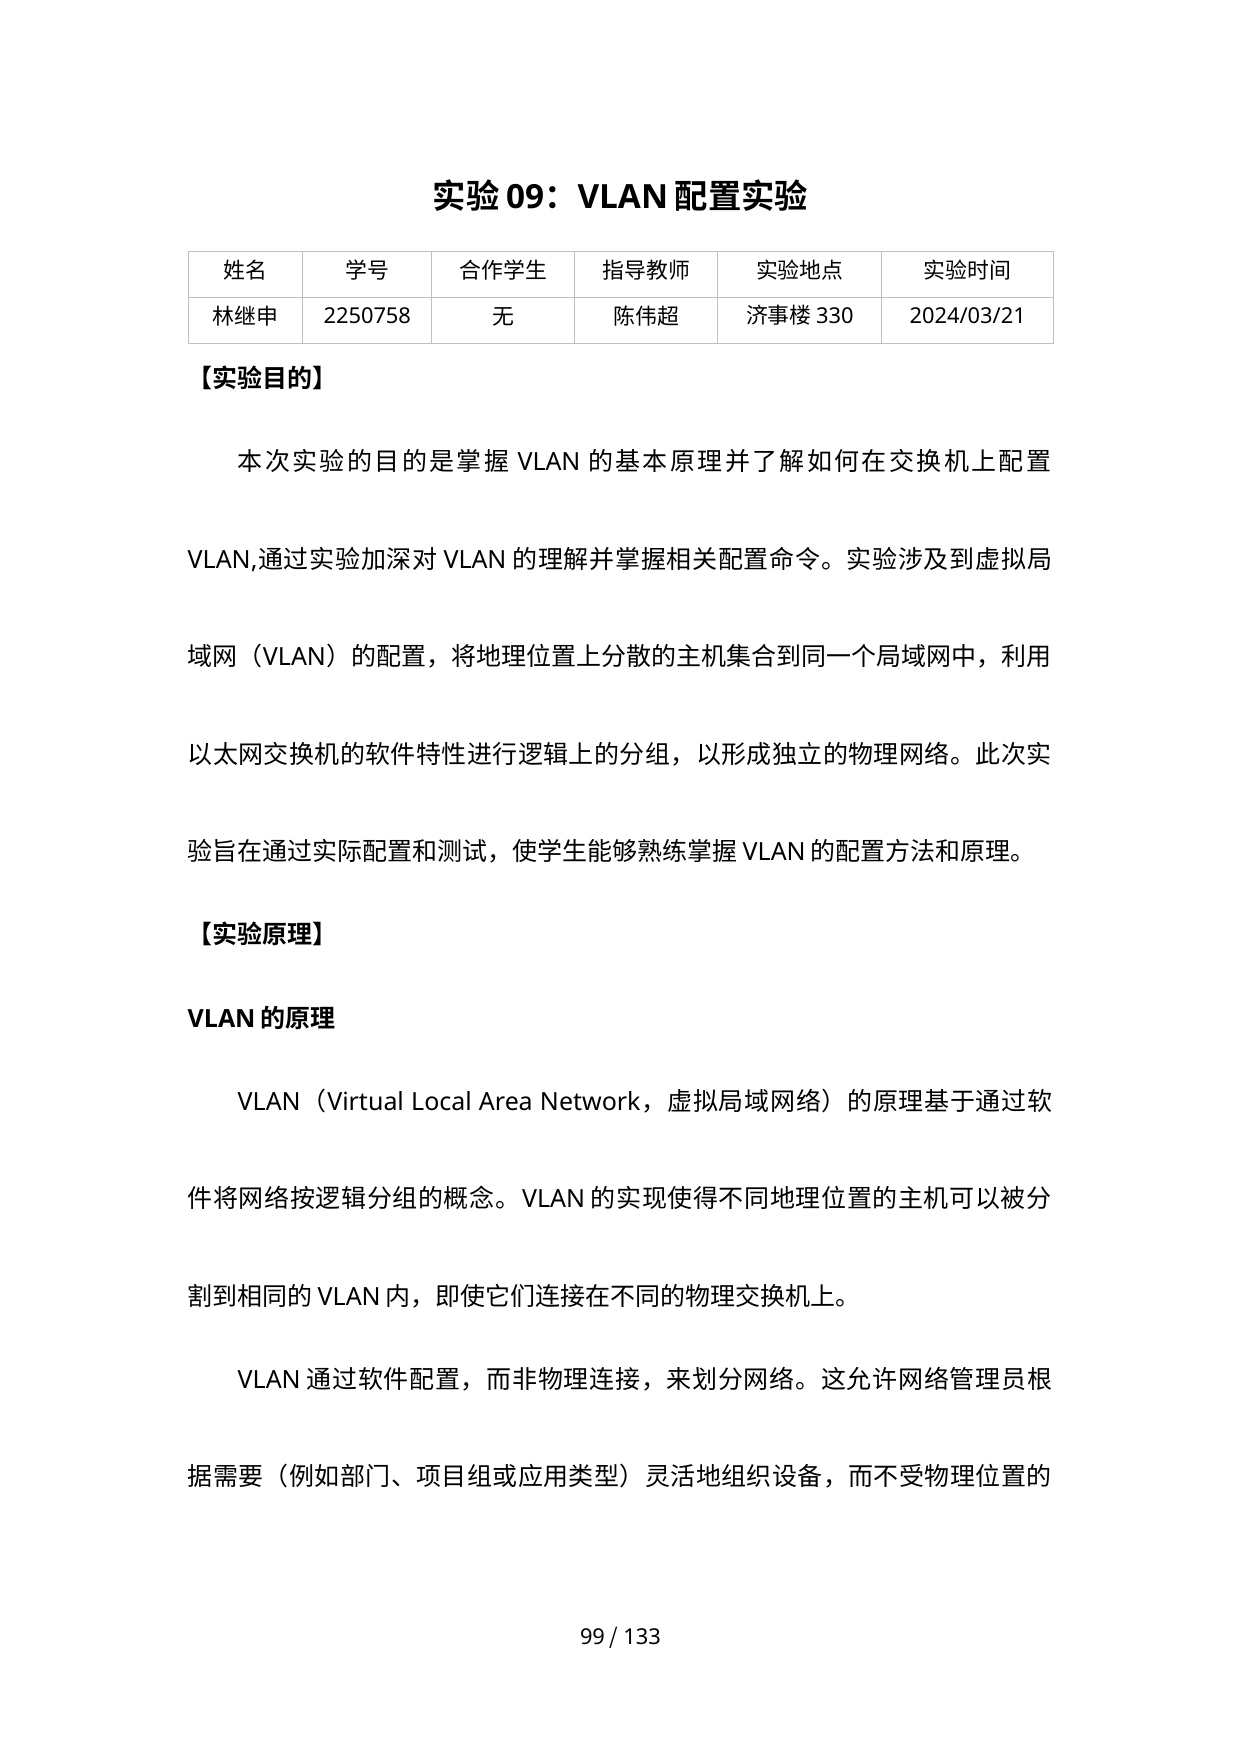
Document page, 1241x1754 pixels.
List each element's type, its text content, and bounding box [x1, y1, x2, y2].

text VLAN的原理 [187, 984, 1053, 1049]
table_header 学号 [303, 252, 431, 297]
table_header 指导教师 [575, 252, 717, 297]
table_cell 无 [432, 298, 574, 343]
table_header 实验时间 [882, 252, 1053, 297]
text 本次实验的目的是掌握VLAN的基本原理并了解如何在交换机上配置VLAN,通过实验加深对VLAN的理解并掌握相关配置命令。实验涉及到虚拟局域网（VLAN）的配置，将地理位置上分散的主机集合到同一个局域网中，利用以太网交换机的软件特性进行逻辑上的分组，以形成独立的物理网络。此次实验旨在通过实际配置和测试，使学生能够熟练掌握VLAN的配置方法和原理​​。 [187, 427, 1053, 882]
text 【实验原理】 [187, 901, 1053, 966]
text VLAN（Virtual Local Area Network，虚拟局域网络）的原理基于通过软件将网络按逻辑分组的概念。VLAN的实现使得不同地理位置的主机可以被分割到相同的VLAN内，即使它们连接在不同的物理交换机上。 [187, 1067, 1053, 1327]
subtitle 实验09：VLAN配置实验 [187, 162, 1053, 227]
text 【实验目的】 [187, 344, 1053, 409]
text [187, 1345, 1053, 1507]
table_header 合作学生 [432, 252, 574, 297]
table_cell 林继申 [189, 298, 302, 343]
table_cell 2250758 [303, 298, 431, 343]
table_cell 济事楼330 [718, 298, 881, 343]
table_header 实验地点 [718, 252, 881, 297]
table_cell 2024/03/21 [882, 298, 1053, 343]
table_cell 陈伟超 [575, 298, 717, 343]
table_header 姓名 [189, 252, 302, 297]
